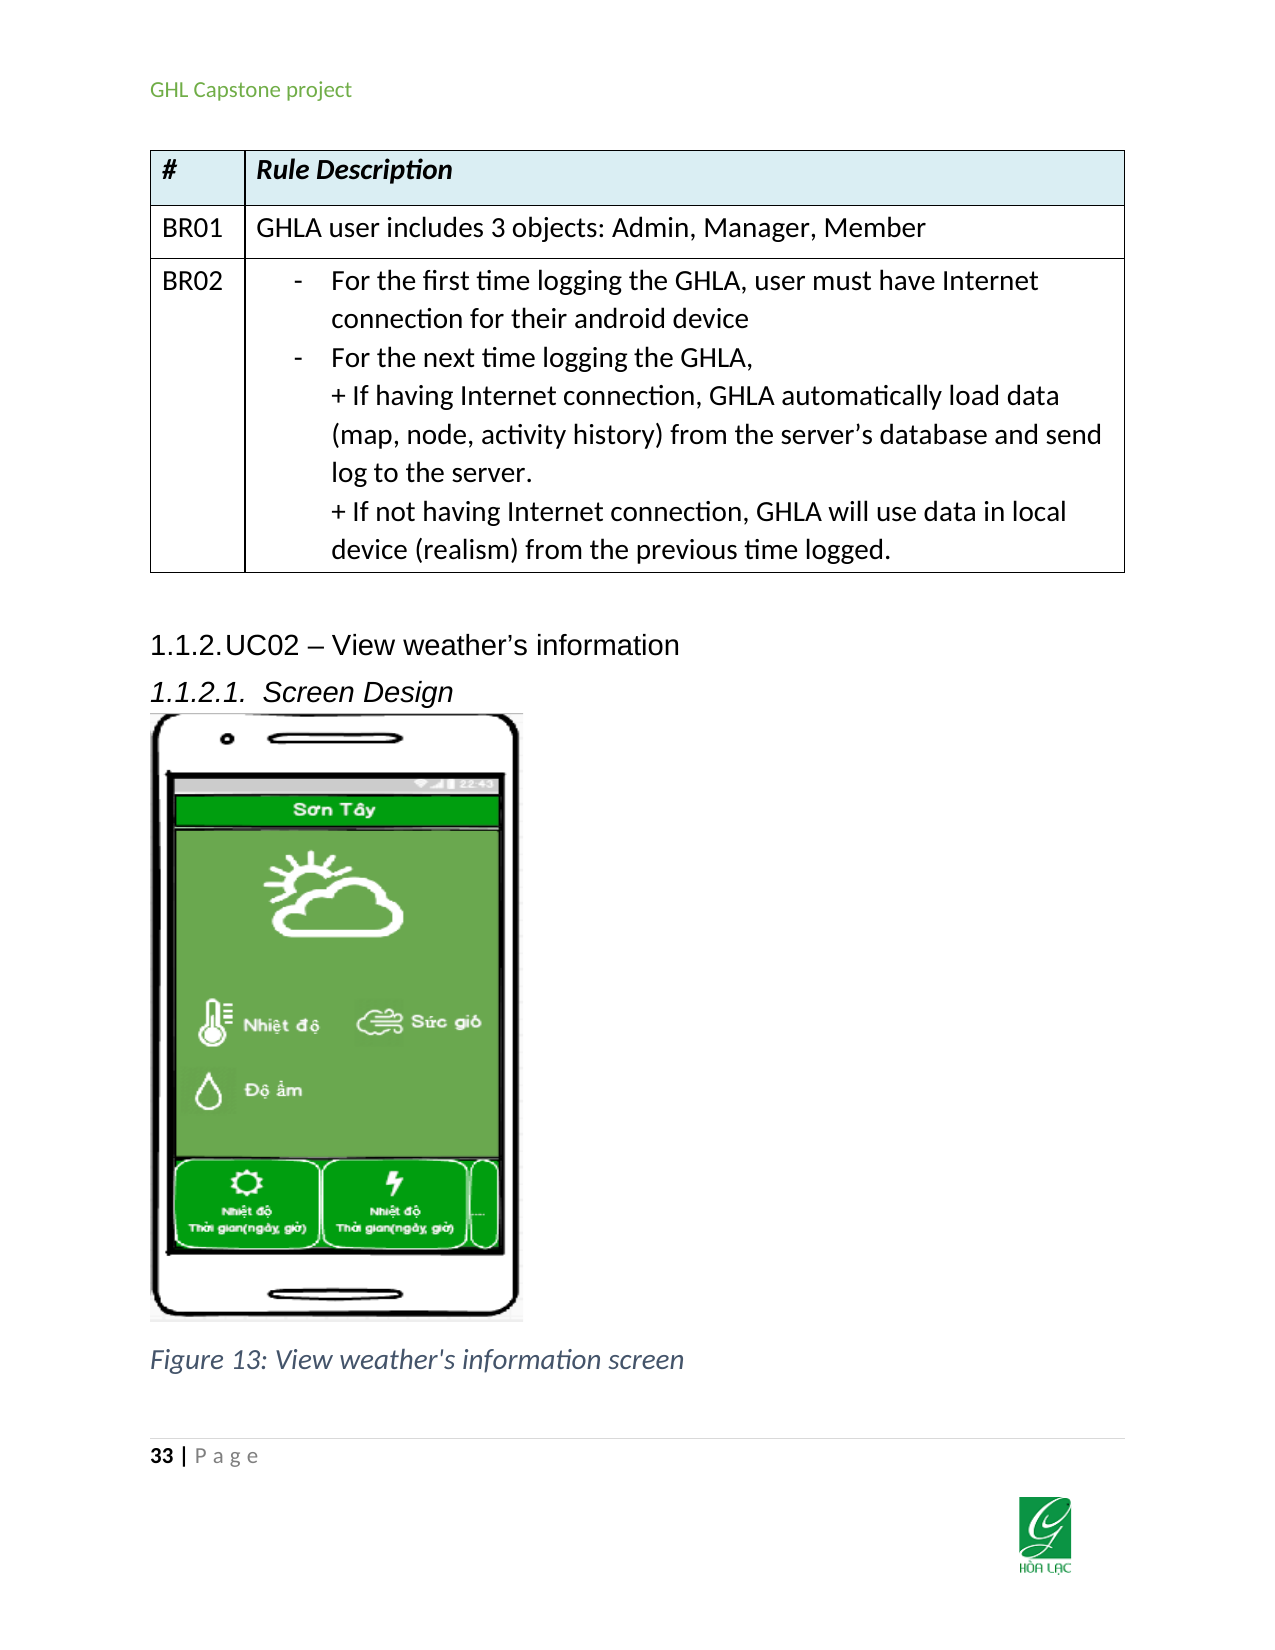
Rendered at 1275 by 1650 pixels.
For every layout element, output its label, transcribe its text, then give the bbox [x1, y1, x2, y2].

table_cell GHLA user includes 3 objects: Admin, Manager, Member [246, 206, 1124, 258]
table_cell For the first time logging the GHLA, user must have Internet connection for their android device For the next time logging the GHLA, + If having Internet connection, GHLA automatically load data (map, node, activity history) from the server’s database and send log to the server. + If not having Internet connection, GHLA will use data in local device (realism) from the previous time logged. [246, 259, 1124, 572]
picture [1019, 1497, 1072, 1575]
subtitle UC02 – View weather’s information [150, 637, 1125, 659]
subtitle Screen Design [150, 684, 1125, 707]
table_header Rule Description [246, 151, 1124, 205]
table_header # [151, 151, 244, 205]
picture [150, 713, 524, 1322]
table_cell BR01 [151, 206, 244, 258]
table_cell BR02 [151, 259, 244, 572]
